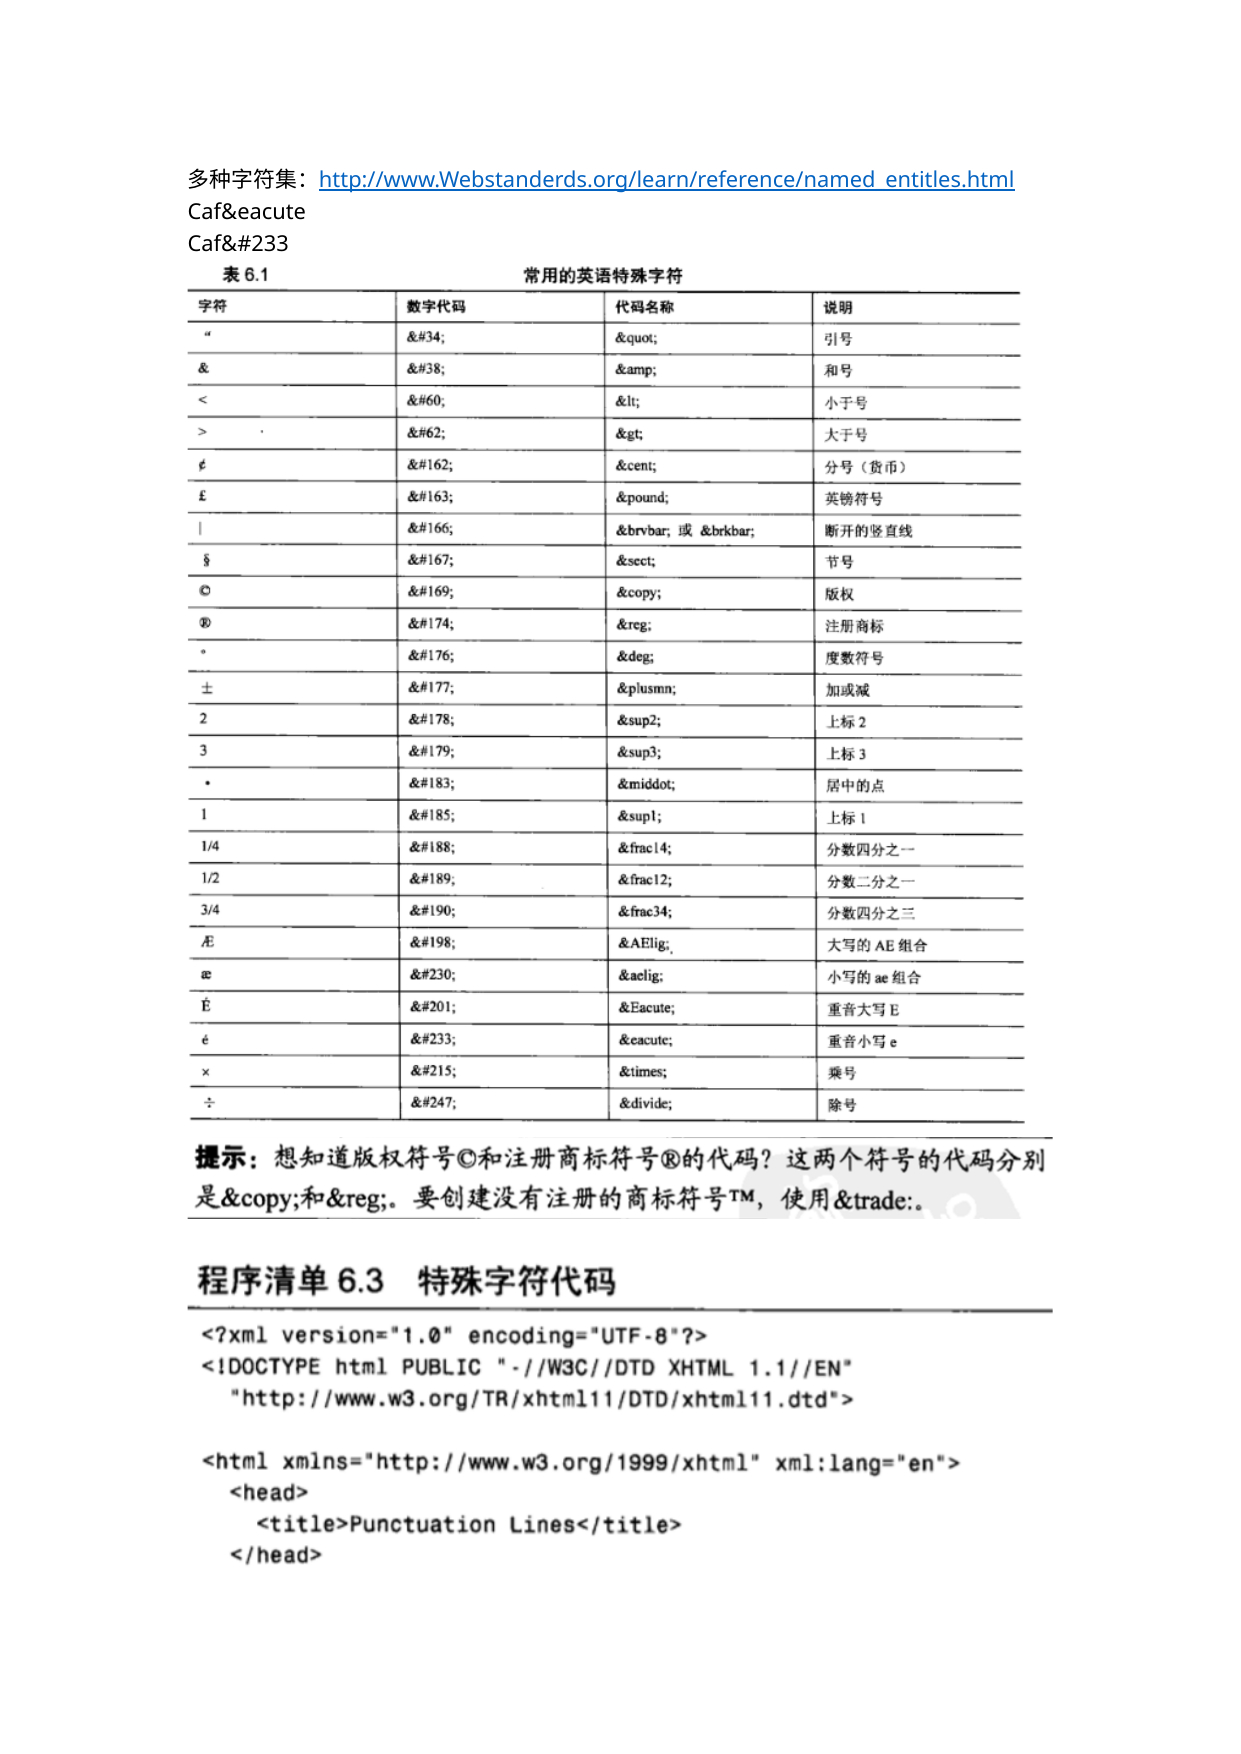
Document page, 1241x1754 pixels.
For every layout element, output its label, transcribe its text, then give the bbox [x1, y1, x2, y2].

text 多种字符集：http://www.Webstanderds.org/learn/reference/named_entitles.html [187, 162, 1053, 194]
picture [187, 1137, 1053, 1219]
picture [187, 1234, 1053, 1591]
text Caf&#233 [187, 227, 1053, 259]
picture [187, 259, 1053, 1130]
text Caf&eacute [187, 194, 1053, 227]
